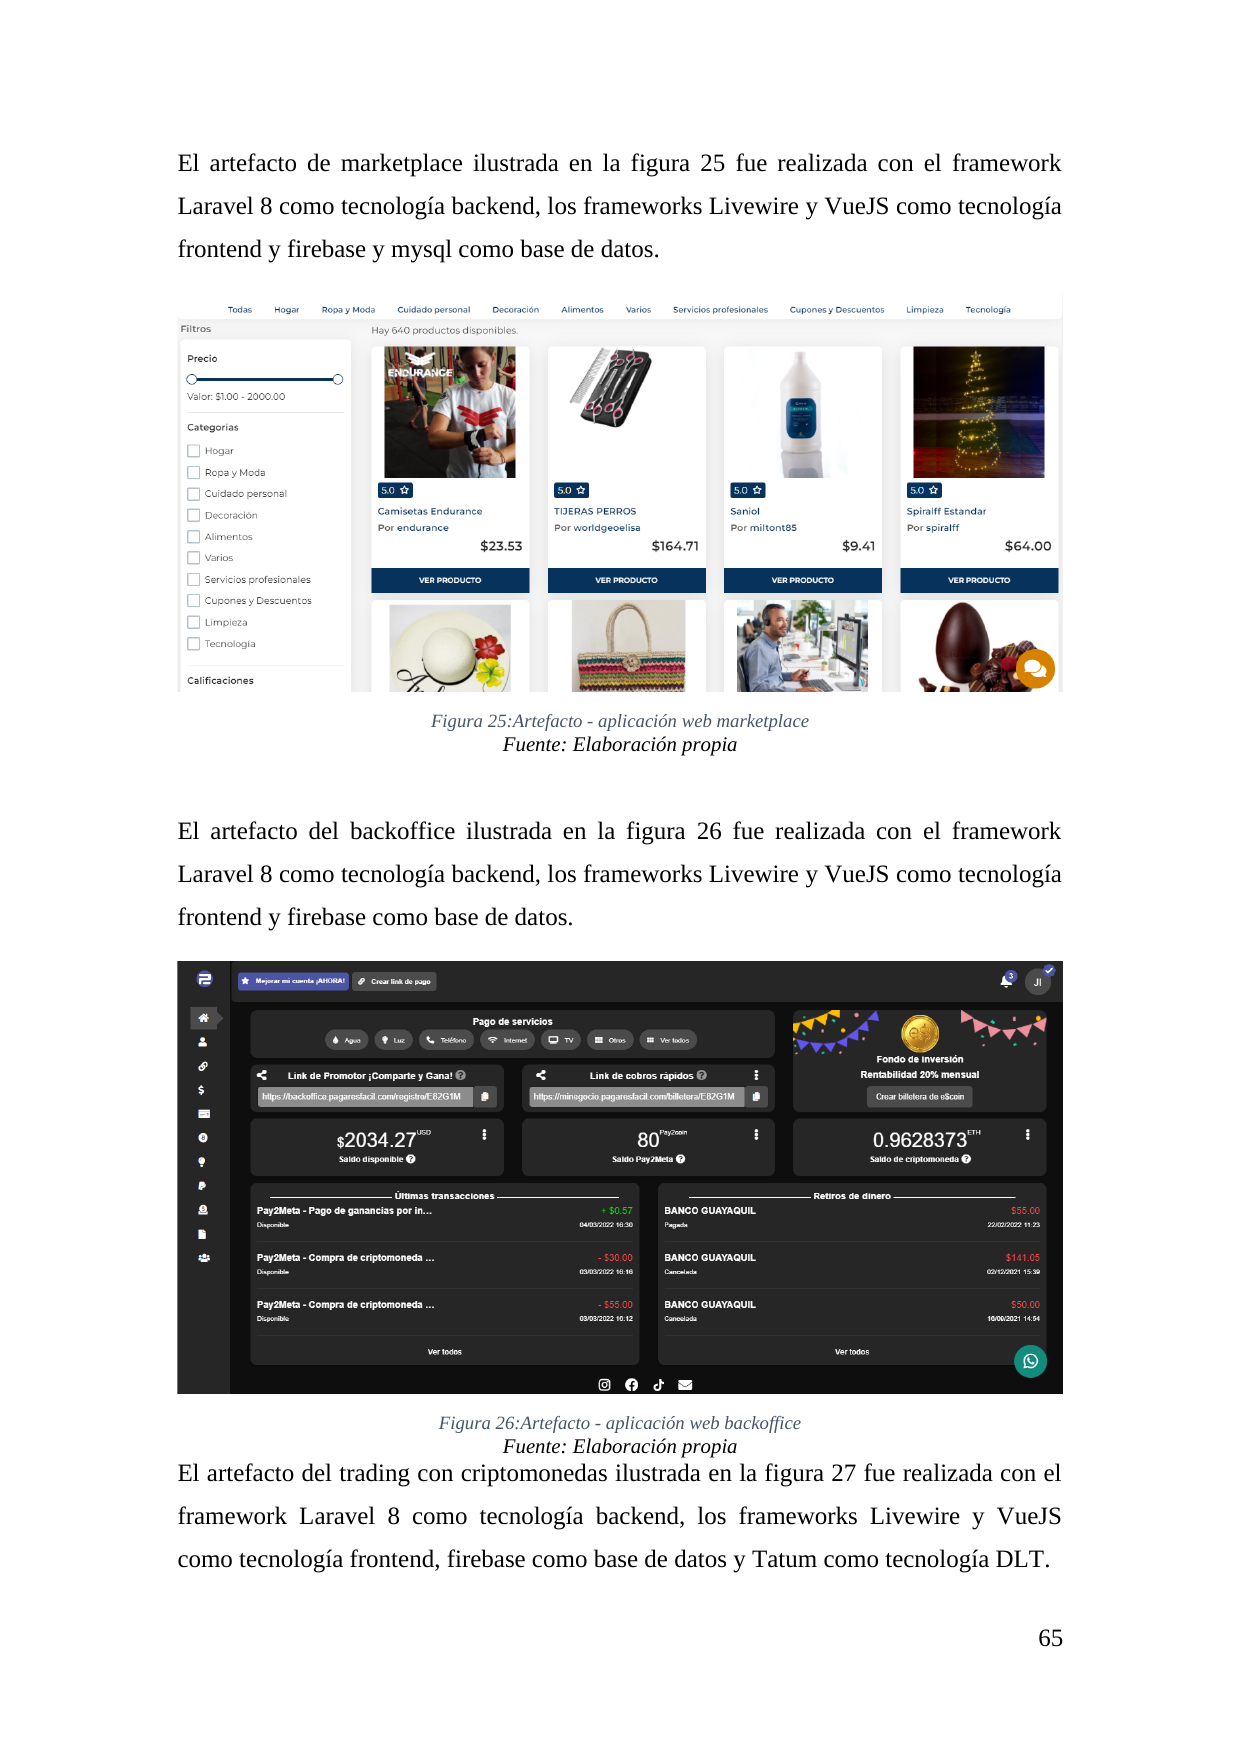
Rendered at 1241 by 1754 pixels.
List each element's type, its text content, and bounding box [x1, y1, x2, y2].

text El artefacto del trading con criptomonedas ilustrada en la figura 27 fue realizada con el framework Laravel 8 como tecnología backend, los frameworks Livewire y VueJS como tecnología frontend, firebase como base de datos y Tatum como tecnología DLT. [177, 1458, 1063, 1573]
text El artefacto del backoffice ilustrada en la figura 26 fue realizada con el framework Laravel 8 como tecnología backend, los frameworks Livewire y VueJS como tecnología frontend y firebase como base de datos. [177, 816, 1063, 931]
text Figura :Artefacto - aplicación web marketplace [177, 710, 1063, 732]
text Figura :Artefacto - aplicación web backoffice [177, 1412, 1063, 1434]
picture [177, 293, 1063, 692]
text Fuente: Elaboración propia [177, 1434, 1063, 1458]
text Fuente: Elaboración propia [177, 732, 1063, 756]
text El artefacto de marketplace ilustrada en la figura 25 fue realizada con el framework Laravel 8 como tecnología backend, los frameworks Livewire y VueJS como tecnología frontend y firebase y mysql como base de datos. [177, 148, 1063, 263]
picture [177, 961, 1063, 1394]
